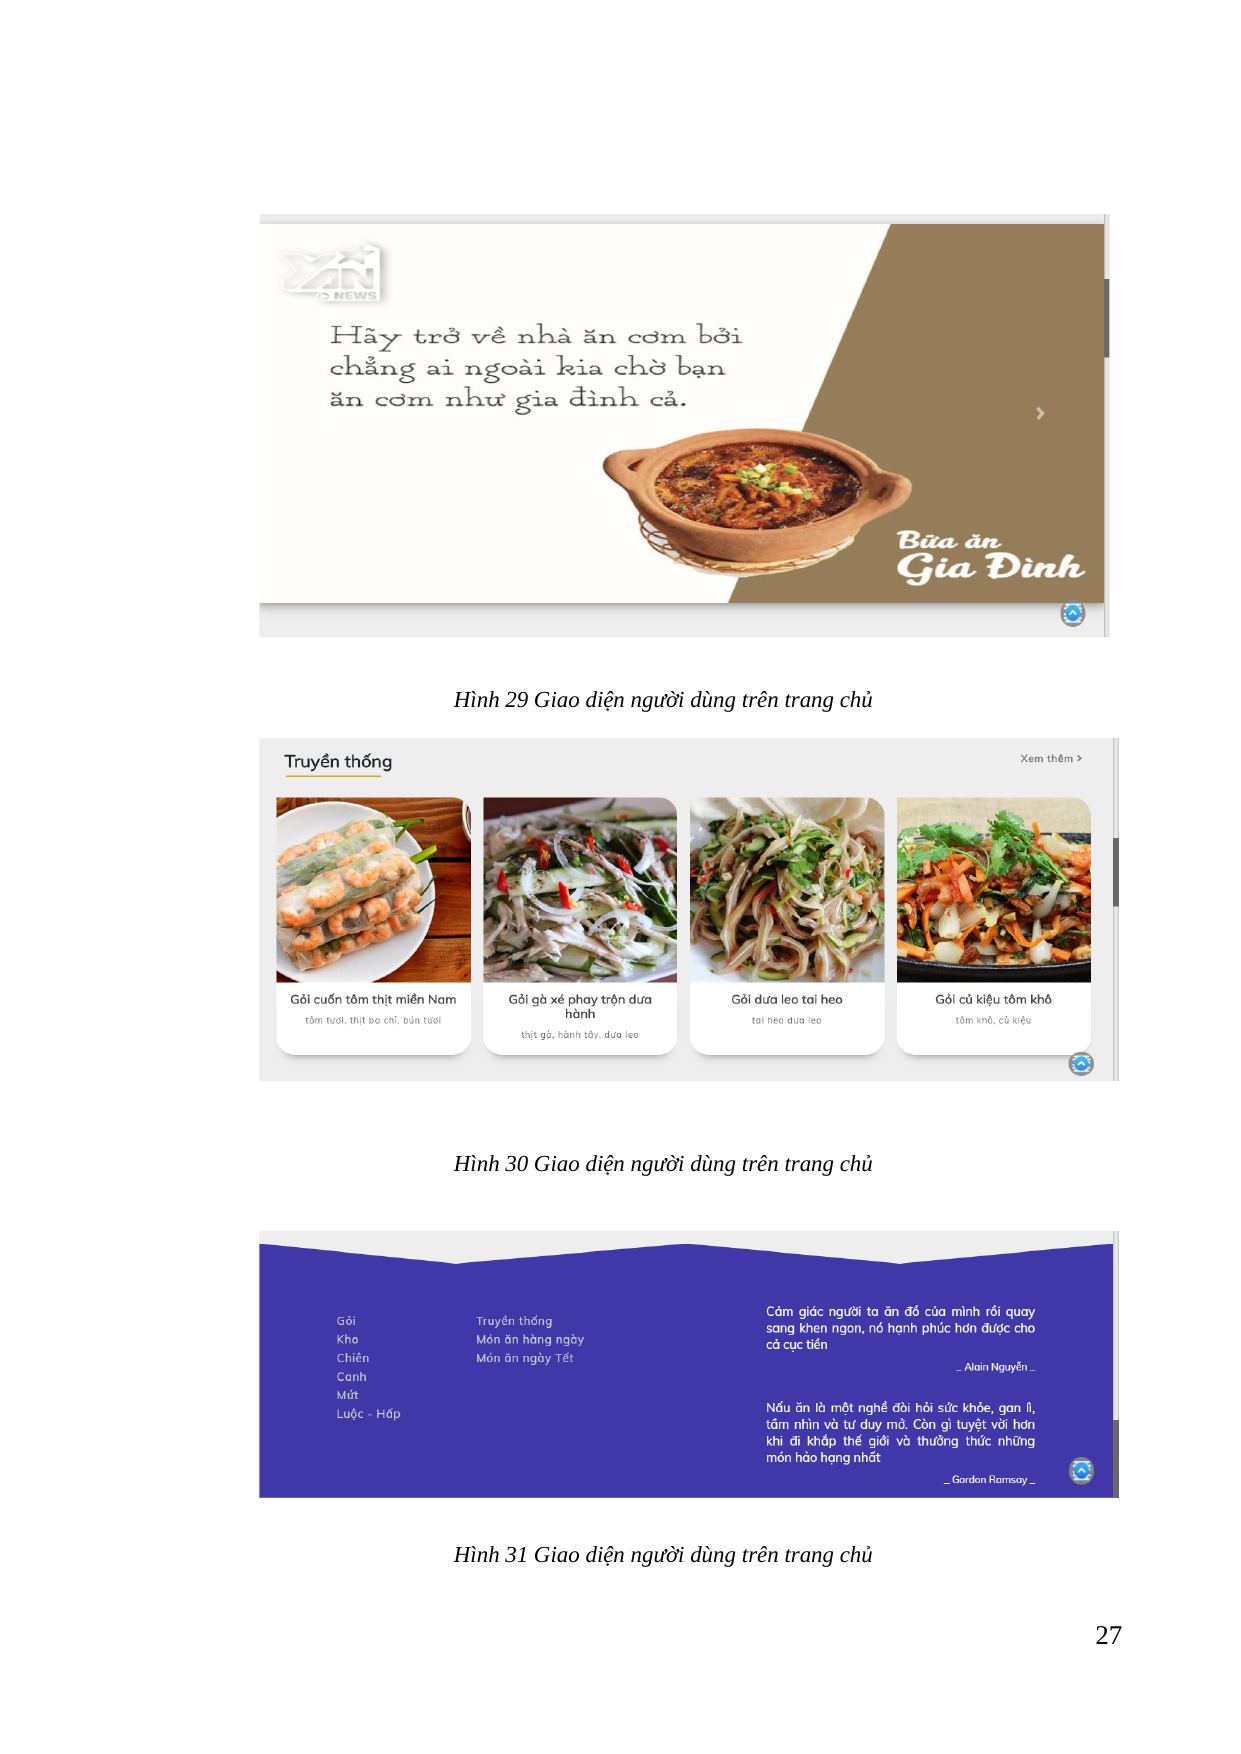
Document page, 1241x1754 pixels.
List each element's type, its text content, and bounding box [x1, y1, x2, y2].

text Hình 31 Giao diện người dùng trên trang chủ [207, 1541, 1122, 1568]
picture [259, 738, 1119, 1081]
text Hình 30 Giao diện người dùng trên trang chủ [207, 1150, 1122, 1177]
picture [259, 1231, 1119, 1498]
picture [259, 214, 1110, 637]
text Hình 29 Giao diện người dùng trên trang chủ [207, 686, 1122, 713]
